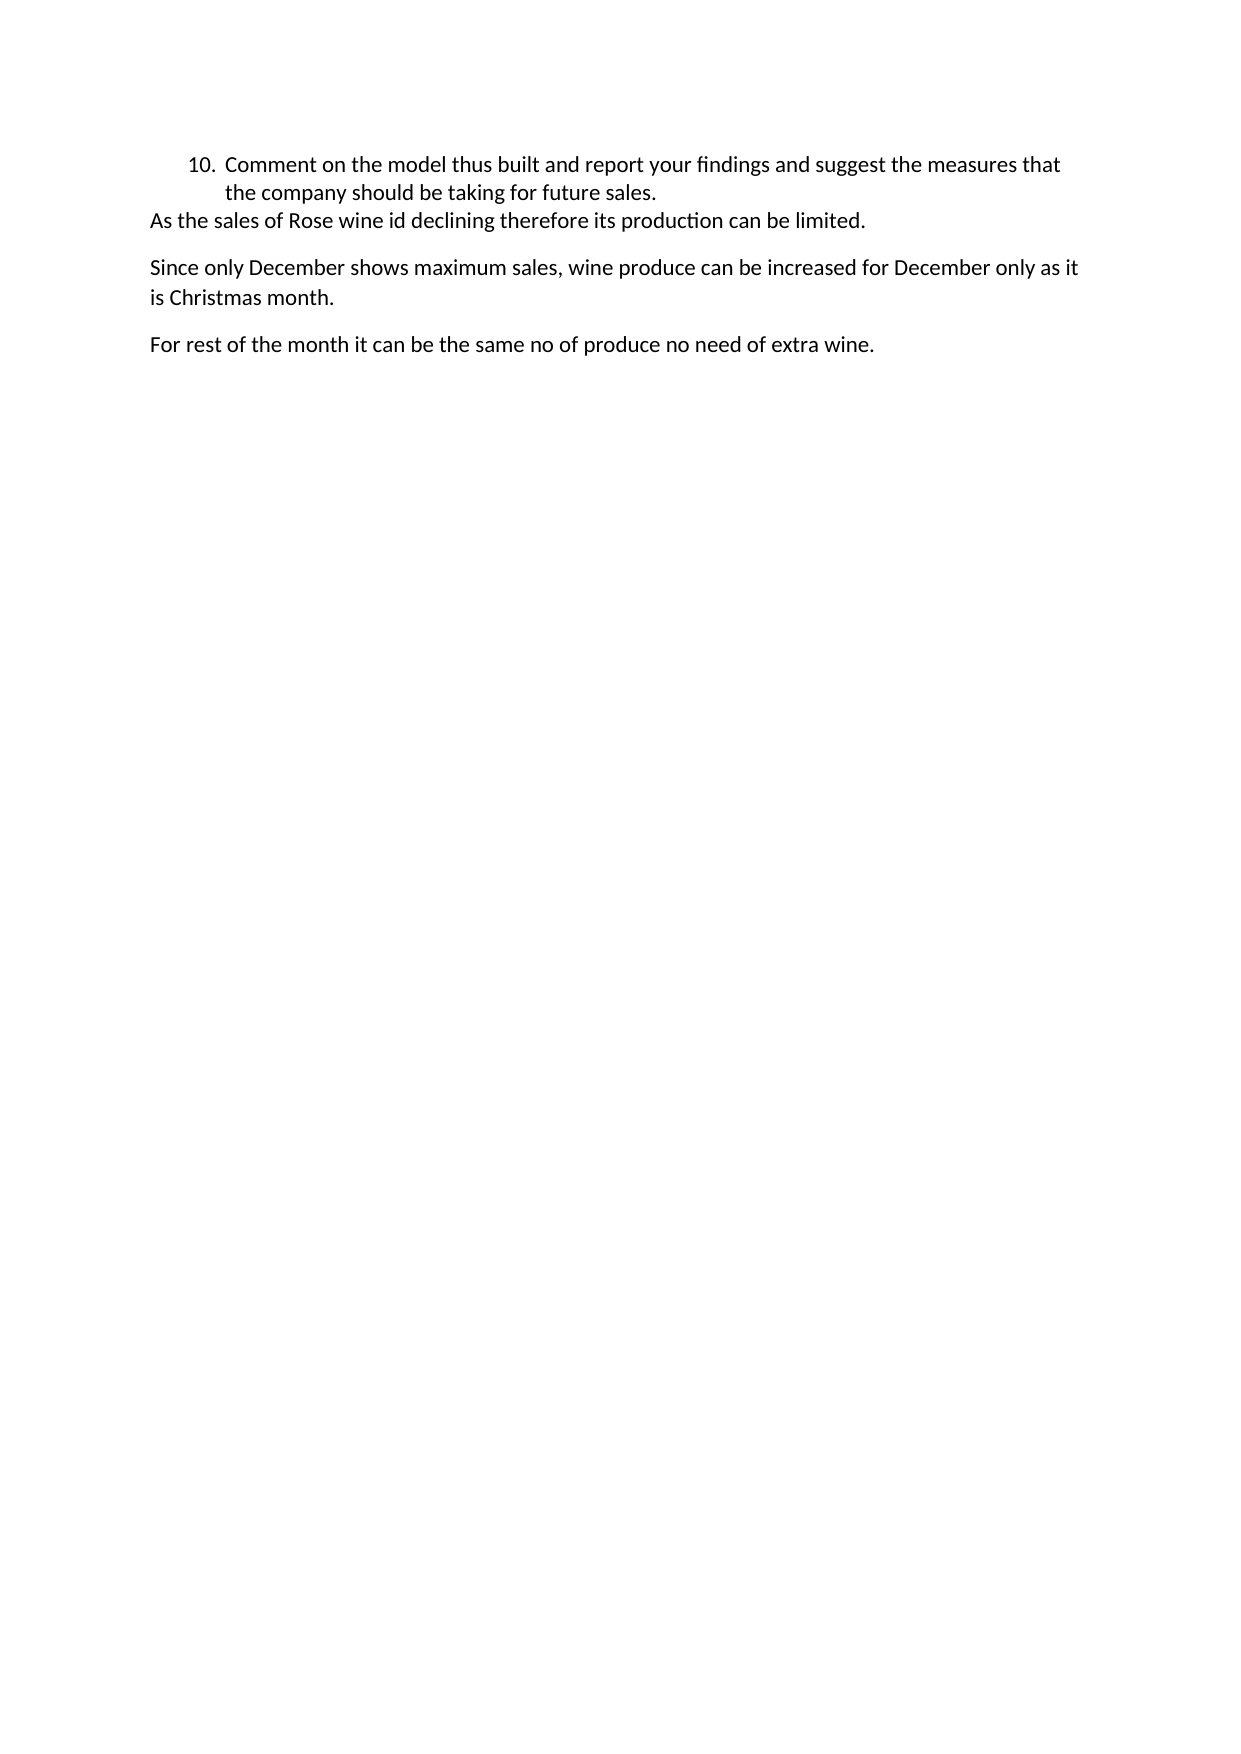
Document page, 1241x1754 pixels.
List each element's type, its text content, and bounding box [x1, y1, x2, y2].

text Since only December shows maximum sales, wine produce can be increased for December only as it is Christmas month. [150, 253, 1090, 311]
text As the sales of Rose wine id declining therefore its production can be limited. [150, 206, 1090, 234]
list Comment on the model thus built and report your findings and suggest the measures that the company should be taking for future sales. [187, 150, 1090, 206]
text For rest of the month it can be the same no of produce no need of extra wine. [150, 330, 1090, 358]
